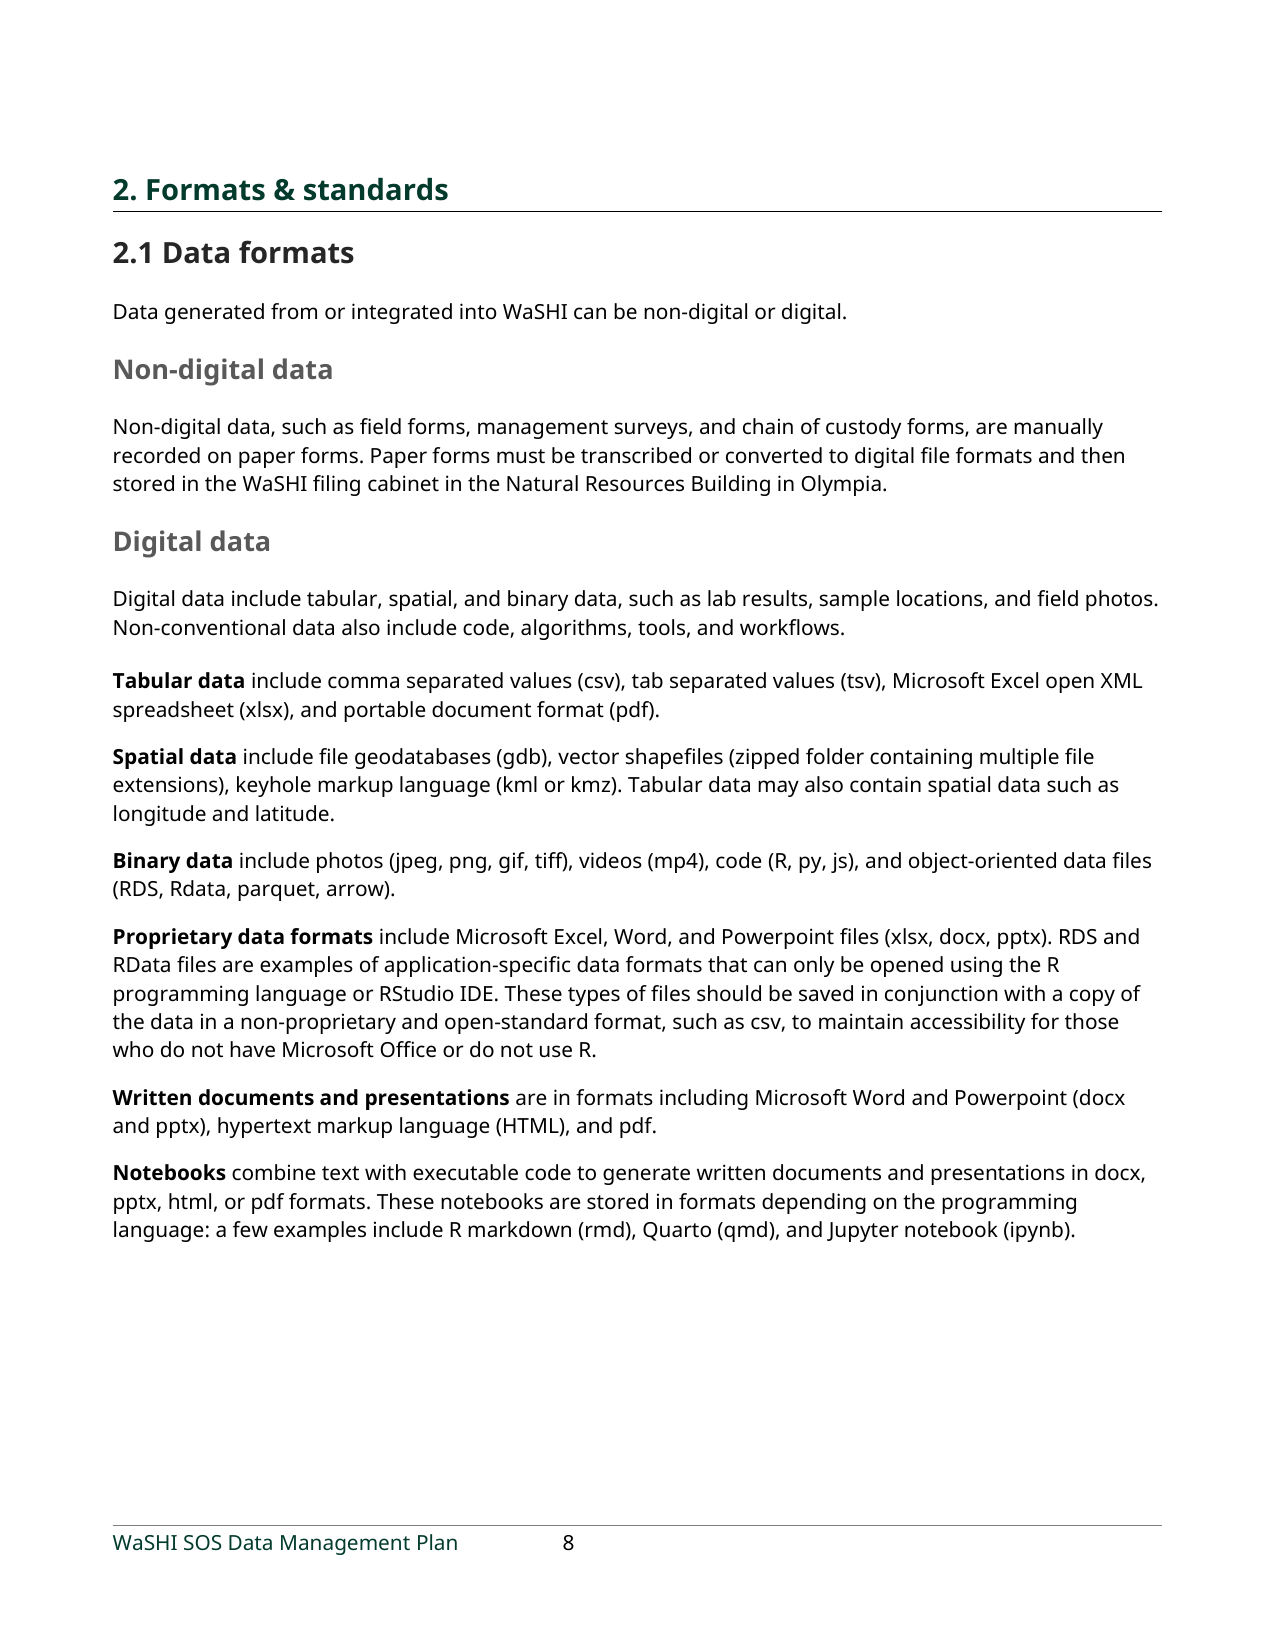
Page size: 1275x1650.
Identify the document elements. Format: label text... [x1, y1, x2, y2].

text Tabular data include comma separated values (csv), tab separated values (tsv), Microsoft Excel open XML spreadsheet (xlsx), and portable document format (pdf). [112, 666, 1162, 723]
text Data generated from or integrated into WaSHI can be non-digital or digital. [112, 297, 1162, 326]
subtitle 2. Formats & standards [112, 169, 1162, 212]
text Notebooks combine text with executable code to generate written documents and presentations in docx, pptx, html, or pdf formats. These notebooks are stored in formats depending on the programming language: a few examples include R markdown (rmd), Quarto (qmd), and Jupyter notebook (ipynb). [112, 1158, 1162, 1244]
subtitle Non-digital data [112, 351, 1162, 387]
text Spatial data include file geodatabases (gdb), vector shapefiles (zipped folder containing multiple file extensions), keyhole markup language (kml or kmz). Tabular data may also contain spatial data such as longitude and latitude. [112, 742, 1162, 827]
text Digital data include tabular, spatial, and binary data, such as lab results, sample locations, and field photos. Non-conventional data also include code, algorithms, tools, and workflows. [112, 584, 1162, 641]
subtitle 2.1 Data formats [112, 232, 1162, 272]
text Non-digital data, such as field forms, management surveys, and chain of custody forms, are manually recorded on paper forms. Paper forms must be transcribed or converted to digital file formats and then stored in the WaSHI filing cabinet in the Natural Resources Building in Olympia. [112, 412, 1162, 498]
subtitle Digital data [112, 523, 1162, 559]
text Proprietary data formats include Microsoft Excel, Word, and Powerpoint files (xlsx, docx, pptx). RDS and RData files are examples of application-specific data formats that can only be opened using the R programming language or RStudio IDE. These types of files should be saved in conjunction with a copy of the data in a non-proprietary and open-standard format, such as csv, to maintain accessibility for those who do not have Microsoft Office or do not use R. [112, 922, 1162, 1064]
text Written documents and presentations are in formats including Microsoft Word and Powerpoint (docx and pptx), hypertext markup language (HTML), and pdf. [112, 1083, 1162, 1139]
text Binary data include photos (jpeg, png, gif, tiff), videos (mp4), code (R, py, js), and object-oriented data files (RDS, Rdata, parquet, arrow). [112, 846, 1162, 903]
